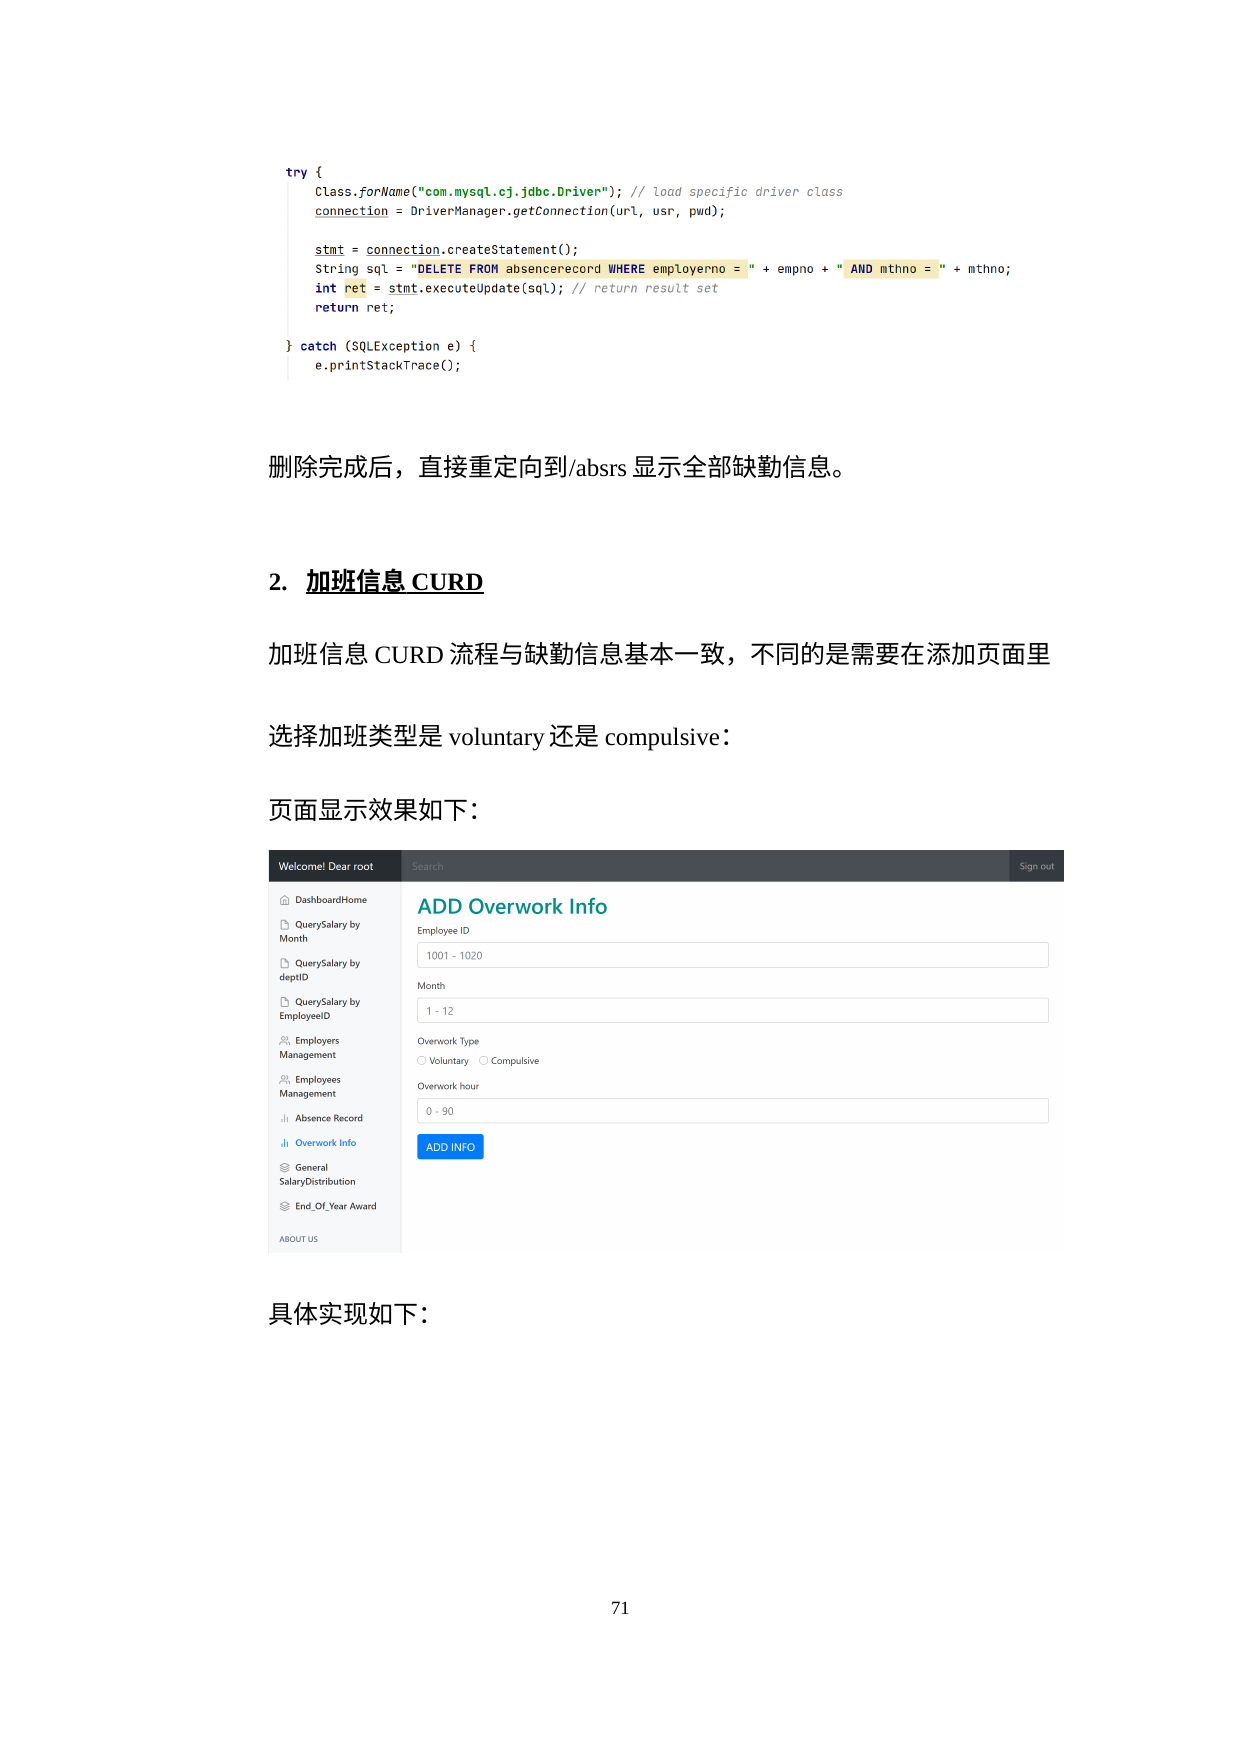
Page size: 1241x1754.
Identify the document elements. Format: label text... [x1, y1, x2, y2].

list 加班信息CURD流程与缺勤信息基本一致，不同的是需要在添加页面里选择加班类型是voluntary还是compulsive： [269, 621, 1053, 767]
list 具体实现如下： [269, 1280, 1053, 1345]
list 加班信息CURD [269, 547, 1053, 612]
text 删除完成后，直接重定向到/absrs显示全部缺勤信息。 [269, 433, 1053, 498]
picture [268, 158, 1045, 380]
picture [268, 850, 1064, 1253]
list 页面显示效果如下： [269, 776, 1053, 841]
